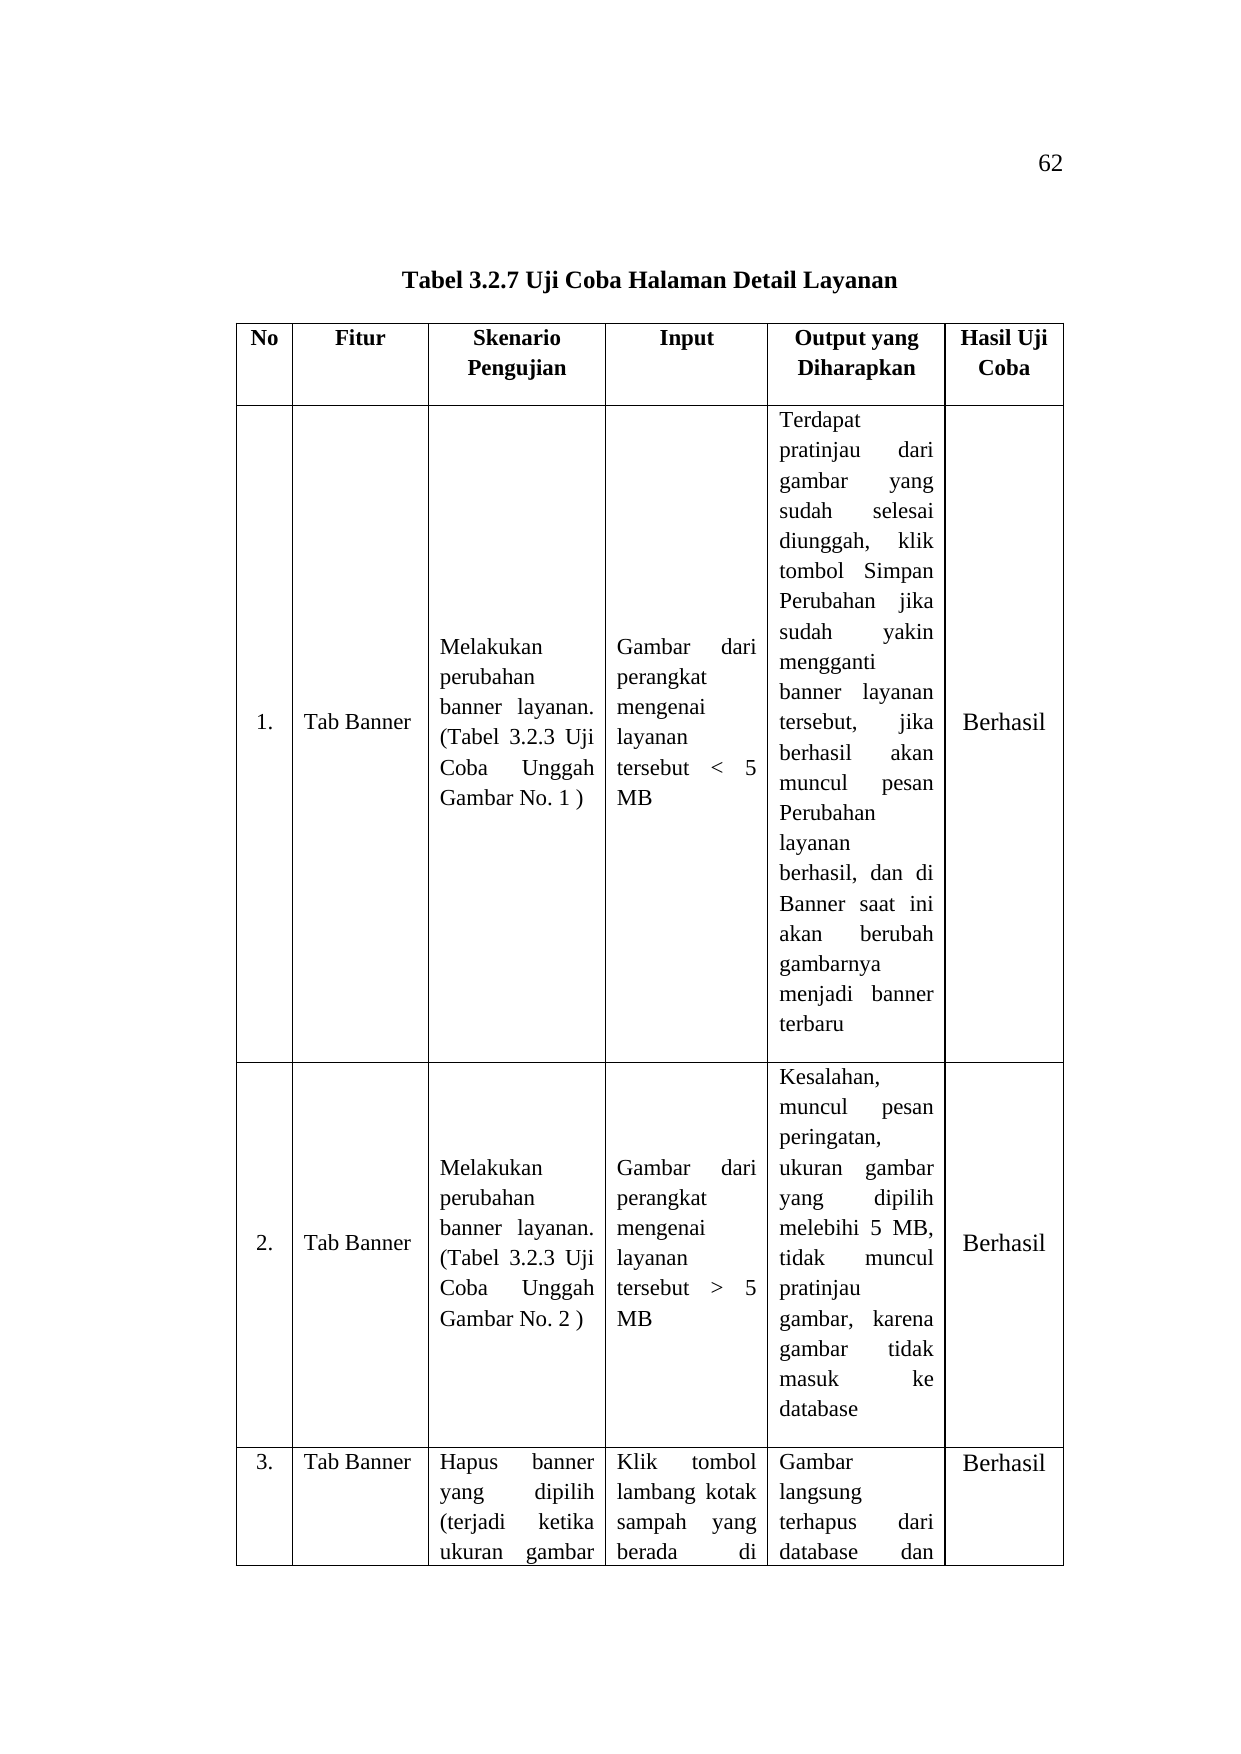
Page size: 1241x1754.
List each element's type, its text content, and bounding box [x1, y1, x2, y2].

table_cell Melakukan perubahan banner layanan. (Tabel 3.2.3 Uji Coba Unggah Gambar No. 1 ) [429, 406, 605, 1062]
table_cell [606, 1448, 767, 1565]
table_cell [429, 1448, 605, 1565]
table_cell Terdapat pratinjau dari gambar yang sudah selesai diunggah, klik tombol Simpan Perubahan jika sudah yakin mengganti banner layanan tersebut, jika berhasil akan muncul pesan Perubahan layanan berhasil, dan di Banner saat ini akan berubah gambarnya menjadi banner terbaru [768, 406, 944, 1062]
table_cell Gambar dari perangkat mengenai layanan tersebut < 5 MB [606, 406, 767, 1062]
table_cell 3. [237, 1448, 292, 1565]
table_cell Berhasil [946, 406, 1063, 1062]
table_header Skenario Pengujian [429, 324, 605, 405]
table_header Hasil Uji Coba [946, 324, 1063, 405]
table_cell Kesalahan, muncul pesan peringatan, ukuran gambar yang dipilih melebihi 5 MB, tidak muncul pratinjau gambar, karena gambar tidak masuk ke database [768, 1063, 944, 1447]
table_cell 1. [237, 406, 292, 1062]
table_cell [768, 1448, 944, 1565]
table_header Input [606, 324, 767, 405]
table_cell 2. [237, 1063, 292, 1447]
table_header Fitur [293, 324, 428, 405]
table_header Output yang Diharapkan [768, 324, 944, 405]
table_cell Berhasil [946, 1448, 1063, 1565]
table_header No [237, 324, 292, 405]
table_cell Berhasil [946, 1063, 1063, 1447]
table_cell Gambar dari perangkat mengenai layanan tersebut > 5 MB [606, 1063, 767, 1447]
table_cell Tab Banner [293, 406, 428, 1062]
table_cell Tab Banner [293, 1063, 428, 1447]
table_cell Melakukan perubahan banner layanan. (Tabel 3.2.3 Uji Coba Unggah Gambar No. 2 ) [429, 1063, 605, 1447]
text Tabel 3.2.7 Uji Coba Halaman Detail Layanan [236, 265, 1063, 294]
table_cell Tab Banner [293, 1448, 428, 1565]
